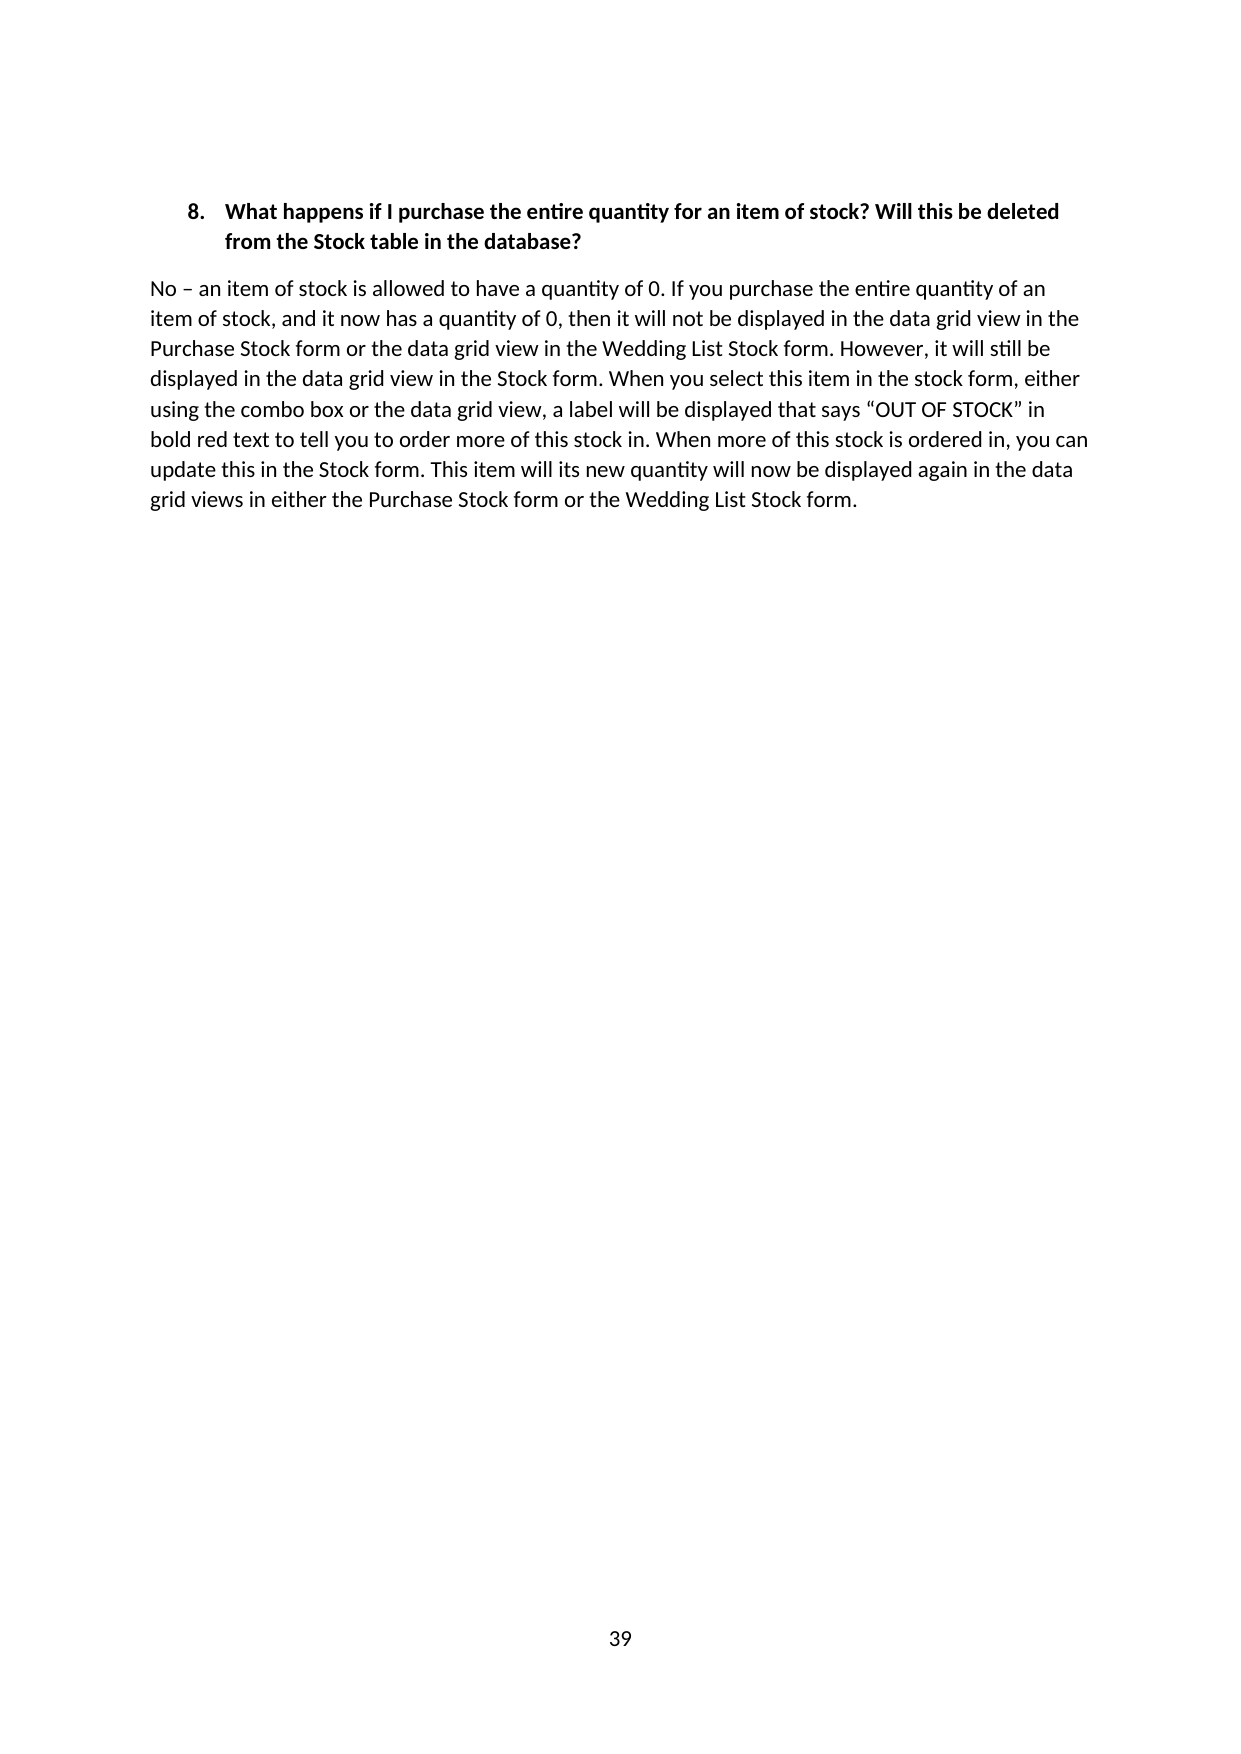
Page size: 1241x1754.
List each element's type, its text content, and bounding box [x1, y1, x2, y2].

list What happens if I purchase the entire quantity for an item of stock? Will this be deleted from the Stock table in the database? [187, 197, 1090, 255]
text No – an item of stock is allowed to have a quantity of 0. If you purchase the entire quantity of an item of stock, and it now has a quantity of 0, then it will not be displayed in the data grid view in the Purchase Stock form or the data grid view in the Wedding List Stock form. However, it will still be displayed in the data grid view in the Stock form. When you select this item in the stock form, either using the combo box or the data grid view, a label will be displayed that says “OUT OF STOCK” in bold red text to tell you to order more of this stock in. When more of this stock is ordered in, you can update this in the Stock form. This item will its new quantity will now be displayed again in the data grid views in either the Purchase Stock form or the Wedding List Stock form. [150, 274, 1090, 513]
